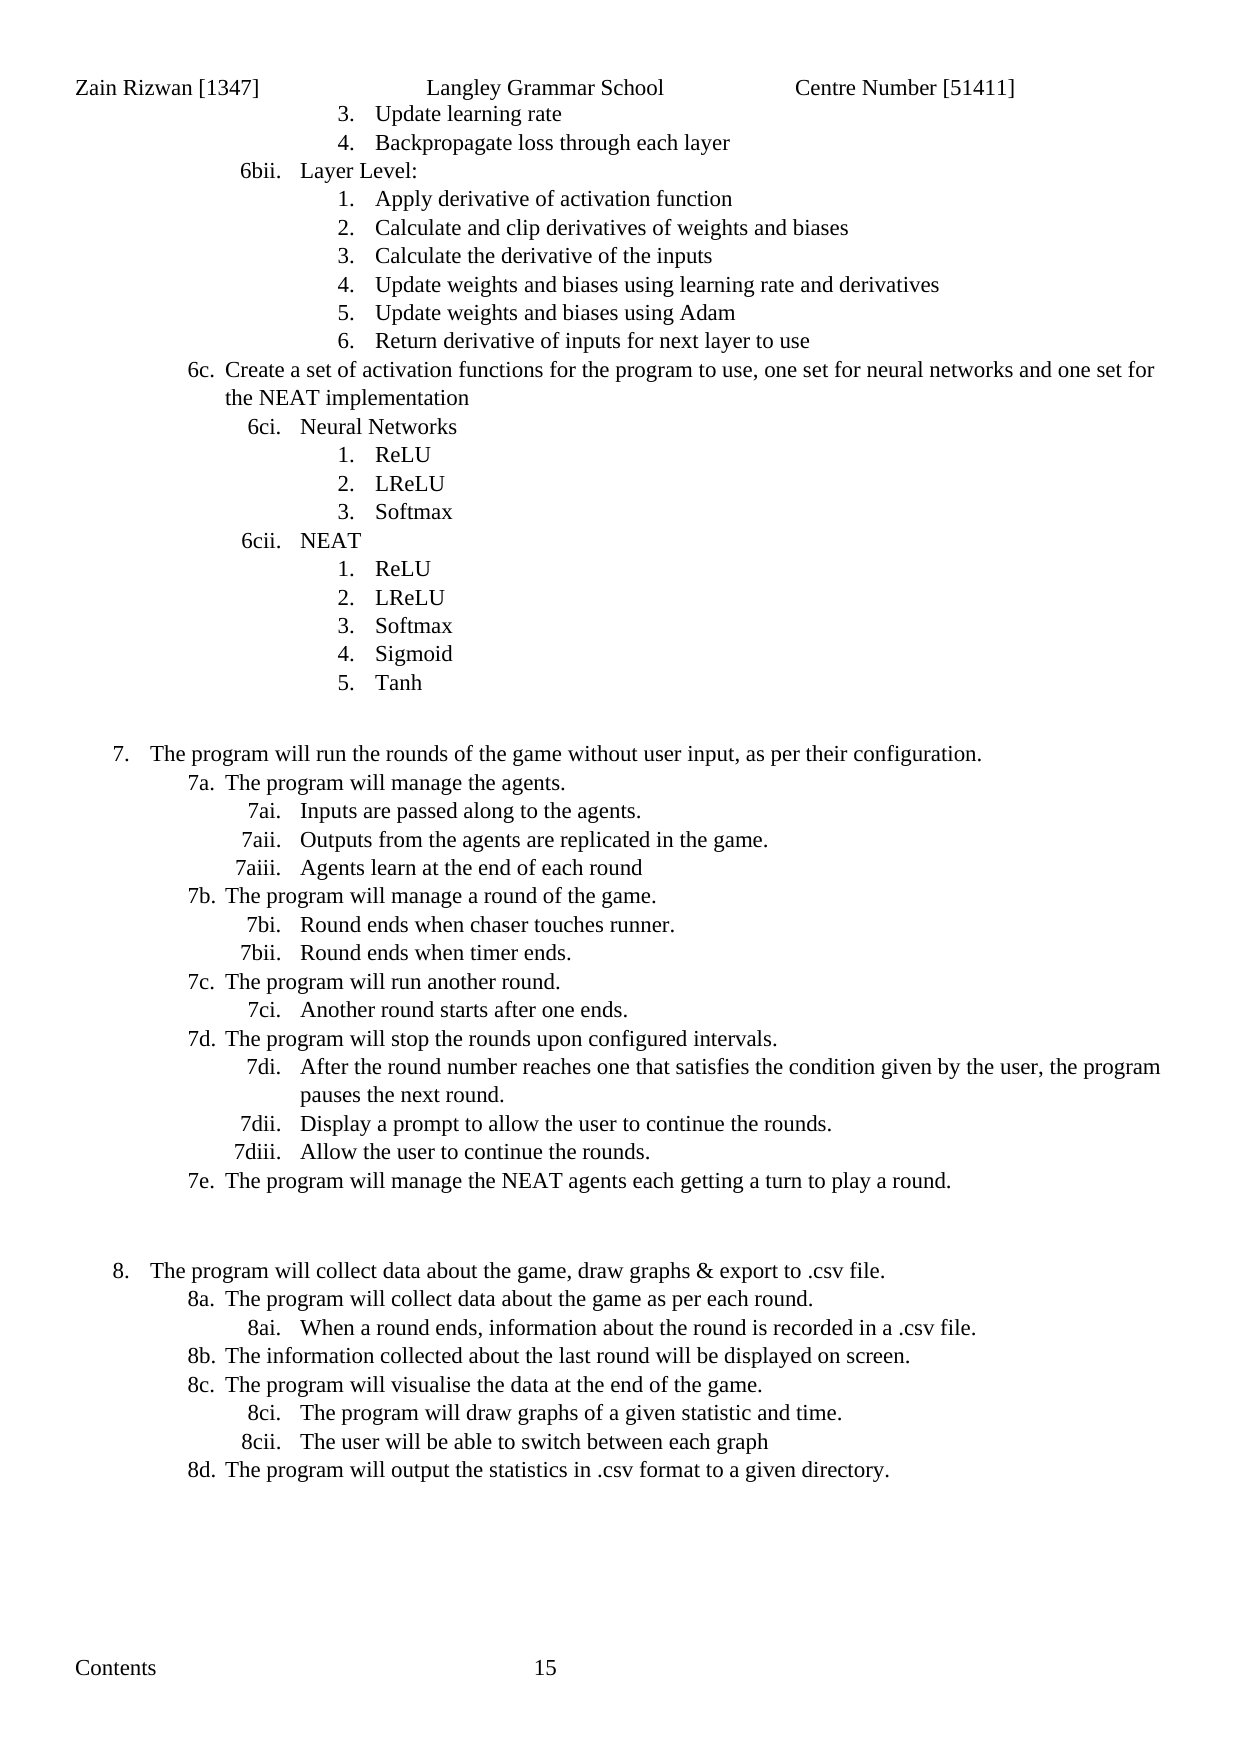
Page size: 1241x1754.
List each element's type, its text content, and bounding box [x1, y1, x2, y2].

list Update learning rate [337, 100, 1165, 126]
list Agents learn at the end of each round [281, 854, 1165, 880]
list Update weights and biases using learning rate and derivatives [337, 271, 1165, 297]
list Create a set of activation functions for the program to use, one set for neural networks and one set for the NEAT implementation [187, 356, 1165, 411]
list Softmax [337, 498, 1165, 524]
list ReLU [337, 555, 1165, 581]
list The program will visualise the data at the end of the game. [187, 1371, 1165, 1397]
list Softmax [337, 612, 1165, 638]
list Inputs are passed along to the agents. [281, 797, 1165, 823]
list Calculate the derivative of the inputs [337, 242, 1165, 269]
list NEAT [281, 527, 1165, 553]
list The program will run the rounds of the game without user input, as per their configuration. [112, 740, 1165, 767]
list LReLU [337, 470, 1165, 496]
list Neural Networks [281, 413, 1165, 439]
list Tanh [337, 669, 1165, 695]
list After the round number reaches one that satisfies the condition given by the user, the program pauses the next round. [281, 1053, 1165, 1108]
list Sigmoid [337, 640, 1165, 667]
list The program will draw graphs of a given statistic and time. [281, 1399, 1165, 1426]
list Apply derivative of activation function [337, 185, 1165, 212]
list Calculate and clip derivatives of weights and biases [337, 214, 1165, 240]
list The user will be able to switch between each graph [281, 1428, 1165, 1454]
list Outputs from the agents are replicated in the game. [281, 826, 1165, 852]
list Layer Level: [281, 157, 1165, 183]
list Update weights and biases using Adam [337, 299, 1165, 326]
list The program will collect data about the game as per each round. [187, 1286, 1165, 1312]
list When a round ends, information about the round is recorded in a .csv file. [281, 1314, 1165, 1340]
list Round ends when timer ends. [281, 939, 1165, 966]
list Another round starts after one ends. [281, 996, 1165, 1023]
list The program will output the statistics in .csv format to a given directory. [187, 1456, 1165, 1482]
list Display a prompt to allow the user to continue the rounds. [281, 1110, 1165, 1136]
list The program will manage a round of the game. [187, 882, 1165, 909]
list The program will manage the NEAT agents each getting a turn to play a round. [187, 1167, 1165, 1193]
list The program will run another round. [187, 968, 1165, 994]
list Round ends when chaser touches runner. [281, 911, 1165, 937]
list Return derivative of inputs for next layer to use [337, 328, 1165, 354]
list LReLU [337, 583, 1165, 610]
list The program will collect data about the game, draw graphs & export to .csv file. [112, 1257, 1165, 1283]
list Allow the user to continue the rounds. [281, 1138, 1165, 1165]
list The program will stop the rounds upon configured intervals. [187, 1025, 1165, 1051]
list The program will manage the agents. [187, 769, 1165, 795]
list The information collected about the last round will be displayed on screen. [187, 1342, 1165, 1369]
list ReLU [337, 441, 1165, 468]
list Backpropagate loss through each layer [337, 128, 1165, 155]
